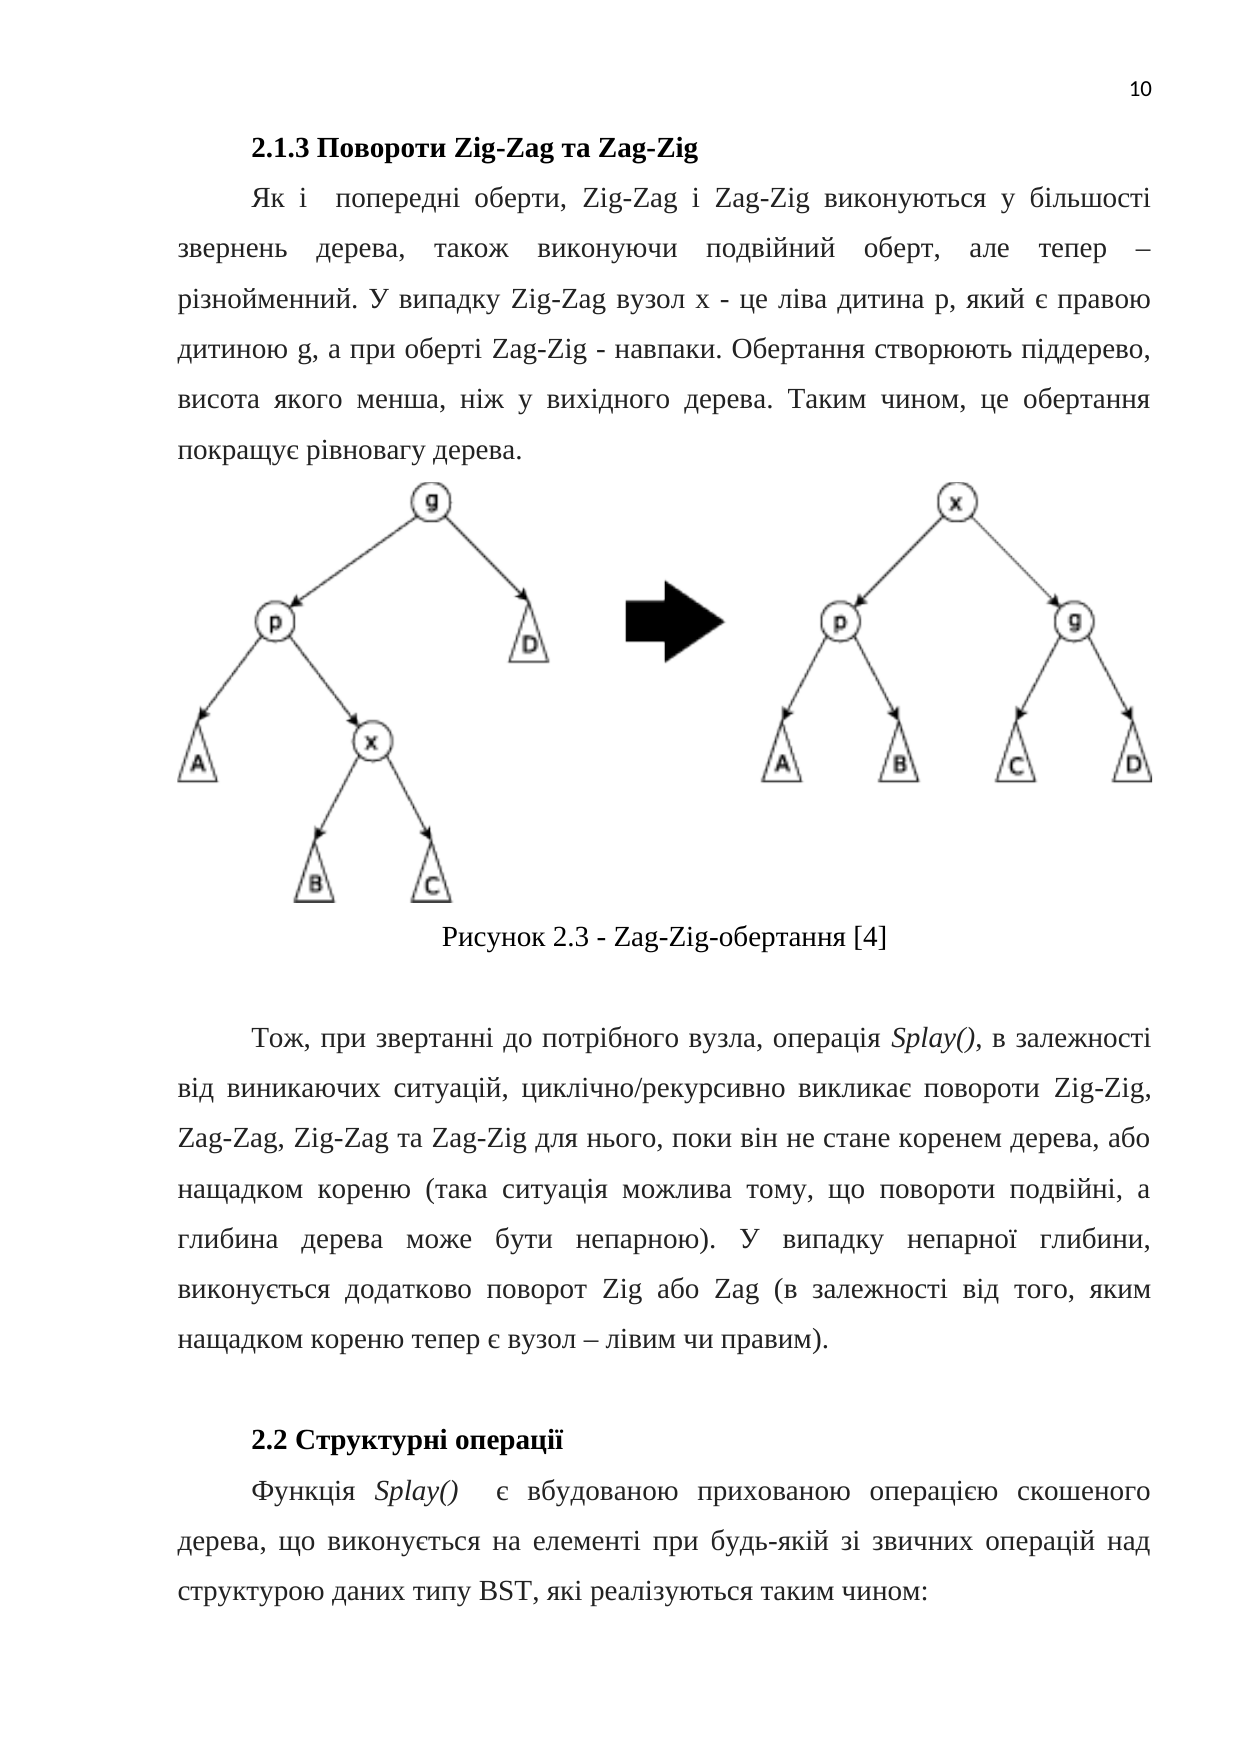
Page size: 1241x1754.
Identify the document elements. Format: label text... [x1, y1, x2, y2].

text Функція Splay() є вбудованою прихованою операцією скошеного дерева, що виконується на елементі при будь-якій зі звичних операцій над структурою даних типу BST, які реалізуються таким чином: [177, 1473, 1152, 1607]
picture [177, 482, 1153, 903]
subtitle 2.2 Структурні операції [177, 1422, 1152, 1456]
text Як і попередні оберти, Zig-Zag і Zag-Zig виконуються у більшості звернень дерева, також виконуючи подвійний оберт, але тепер – різнойменний. У випадку Zig-Zag вузол х - це ліва дитина р, який є правою дитиною g, а при оберті Zag-Zig - навпаки. Обертання створюють піддерево, висота якого менша, ніж у вихідного дерева. Таким чином, це обертання покращує рівновагу дерева. [177, 180, 1152, 465]
text Рисунок 2.3 - Zag-Zig-обертання [4] [177, 919, 1152, 953]
text Тож, при звертанні до потрібного вузла, операція Splay(), в залежності від виникаючих ситуацій, циклічно/рекурсивно викликає повороти Zig-Zig, Zag-Zag, Zig-Zag та Zag-Zig для нього, поки він не стане коренем дерева, або нащадком кореню (така ситуація можлива тому, що повороти подвійні, а глибина дерева може бути непарною). У випадку непарної глибини, виконується додатково поворот Zig або Zag (в залежності від того, яким нащадком кореню тепер є вузол – лівим чи правим). [177, 1020, 1152, 1355]
subtitle 2.1.3 Повороти Zig-Zag та Zag-Zig [177, 130, 1152, 163]
